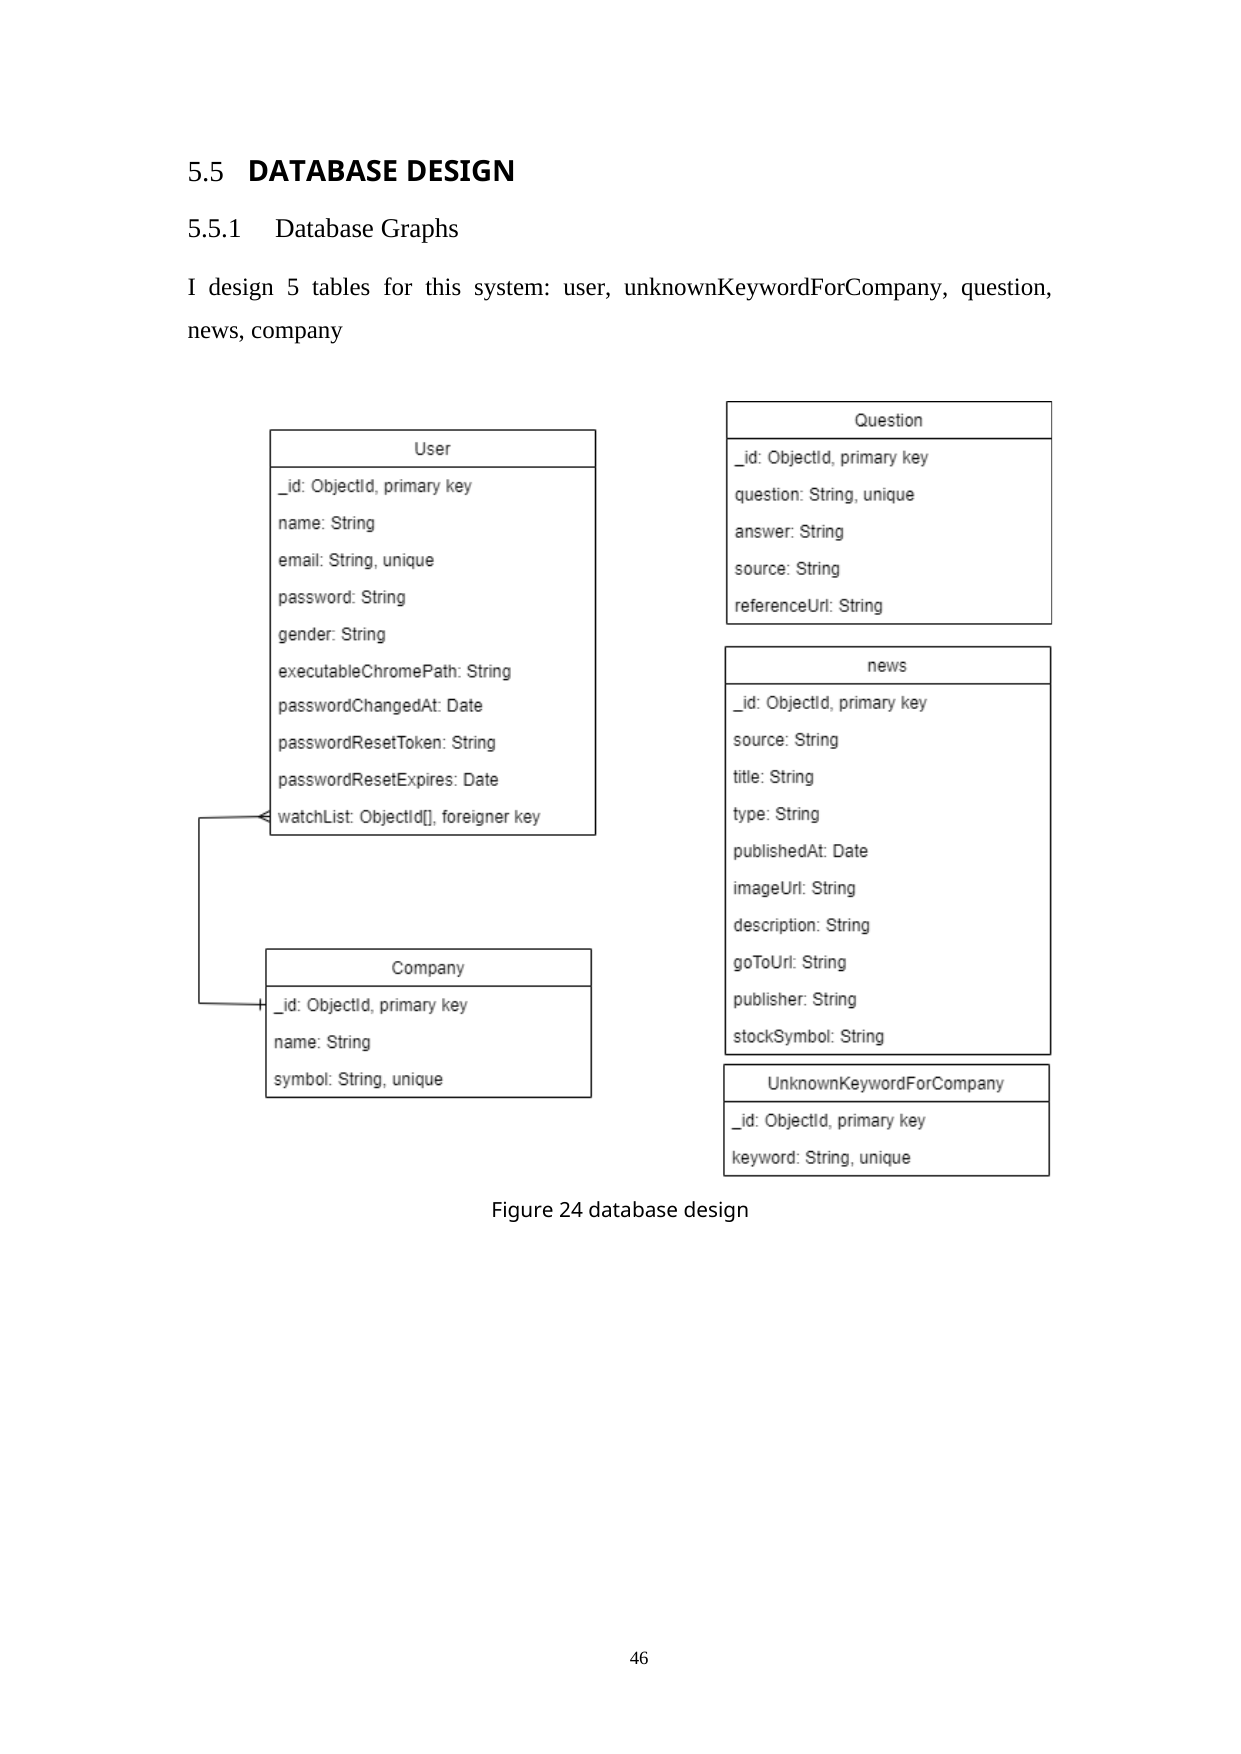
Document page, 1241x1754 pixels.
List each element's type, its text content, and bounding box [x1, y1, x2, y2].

subtitle Database Graphs [187, 213, 1053, 244]
text I design 5 tables for this system: user, unknownKeywordForCompany, question, news, company [187, 272, 1053, 344]
text Figure 24 database design [187, 1195, 1053, 1223]
picture [187, 401, 1053, 1181]
subtitle DATABASE DESIGN [187, 150, 1053, 190]
